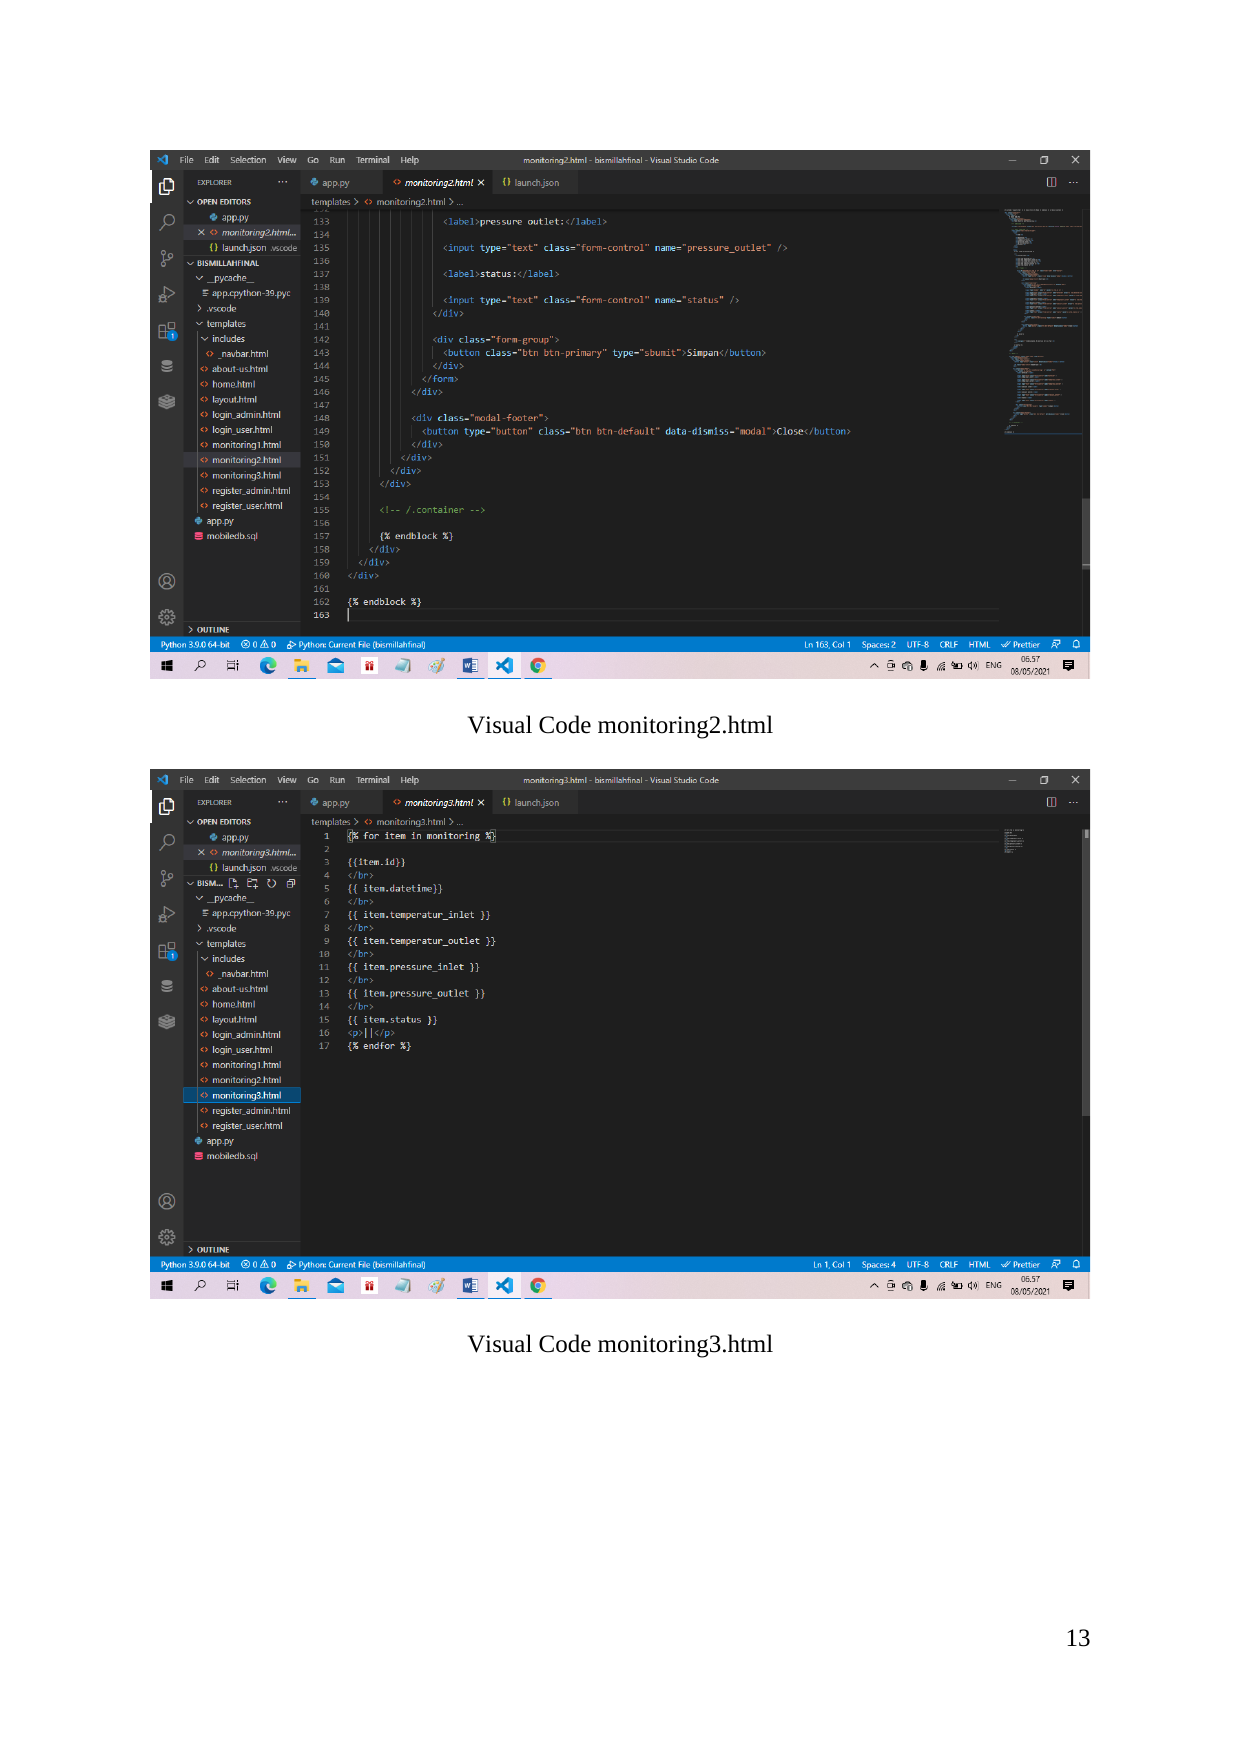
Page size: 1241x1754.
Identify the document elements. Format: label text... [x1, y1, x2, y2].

picture [150, 769, 1091, 1299]
text Visual Code monitoring2.html [150, 710, 1090, 738]
text Visual Code monitoring3.html [150, 1329, 1090, 1358]
picture [150, 150, 1091, 679]
